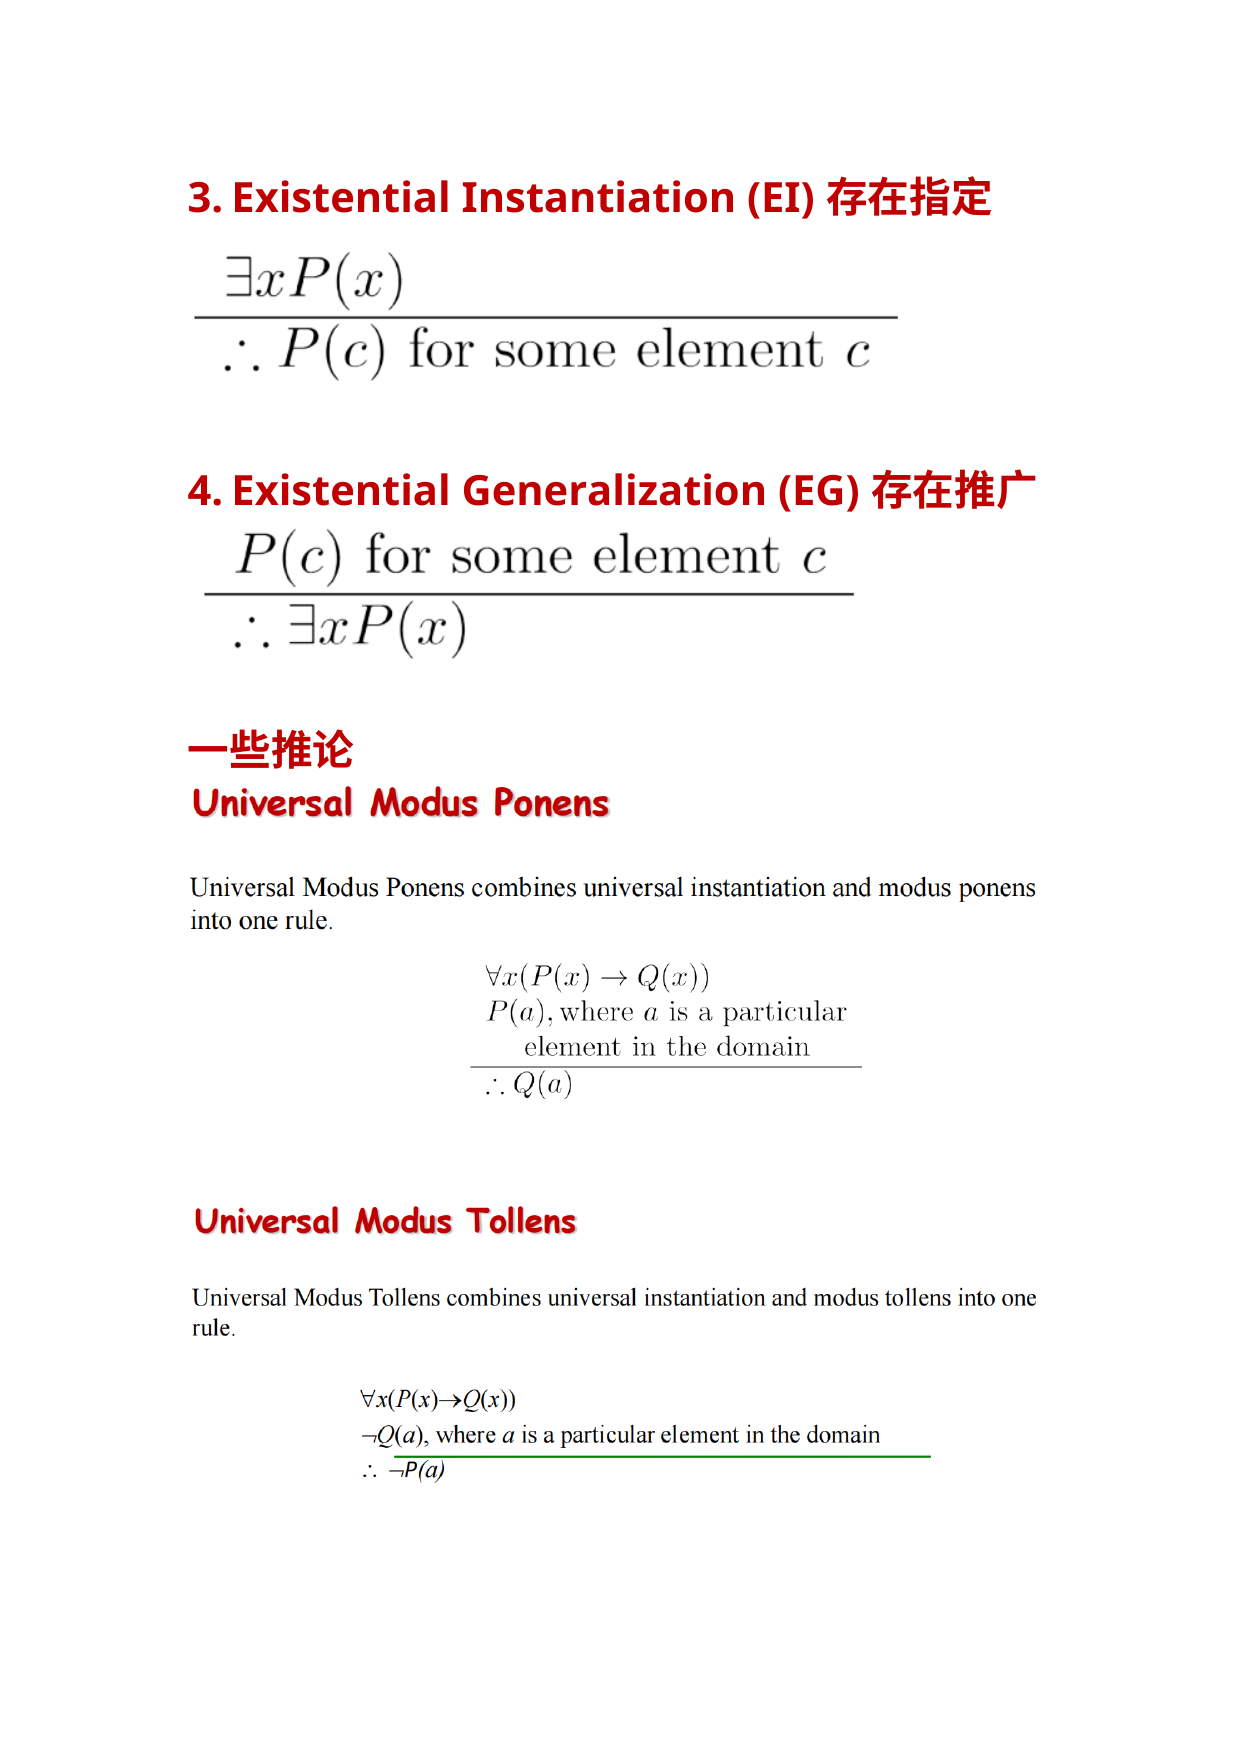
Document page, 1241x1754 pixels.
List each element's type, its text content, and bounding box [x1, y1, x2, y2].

picture [187, 779, 1053, 1105]
list 一些推论 [187, 714, 1053, 779]
list Existential Generalization (EG) 存在推广 [187, 454, 1053, 519]
picture [187, 227, 923, 397]
picture [187, 1202, 1053, 1492]
list Existential Instantiation (EI) 存在指定 [187, 162, 1053, 227]
picture [187, 519, 874, 671]
